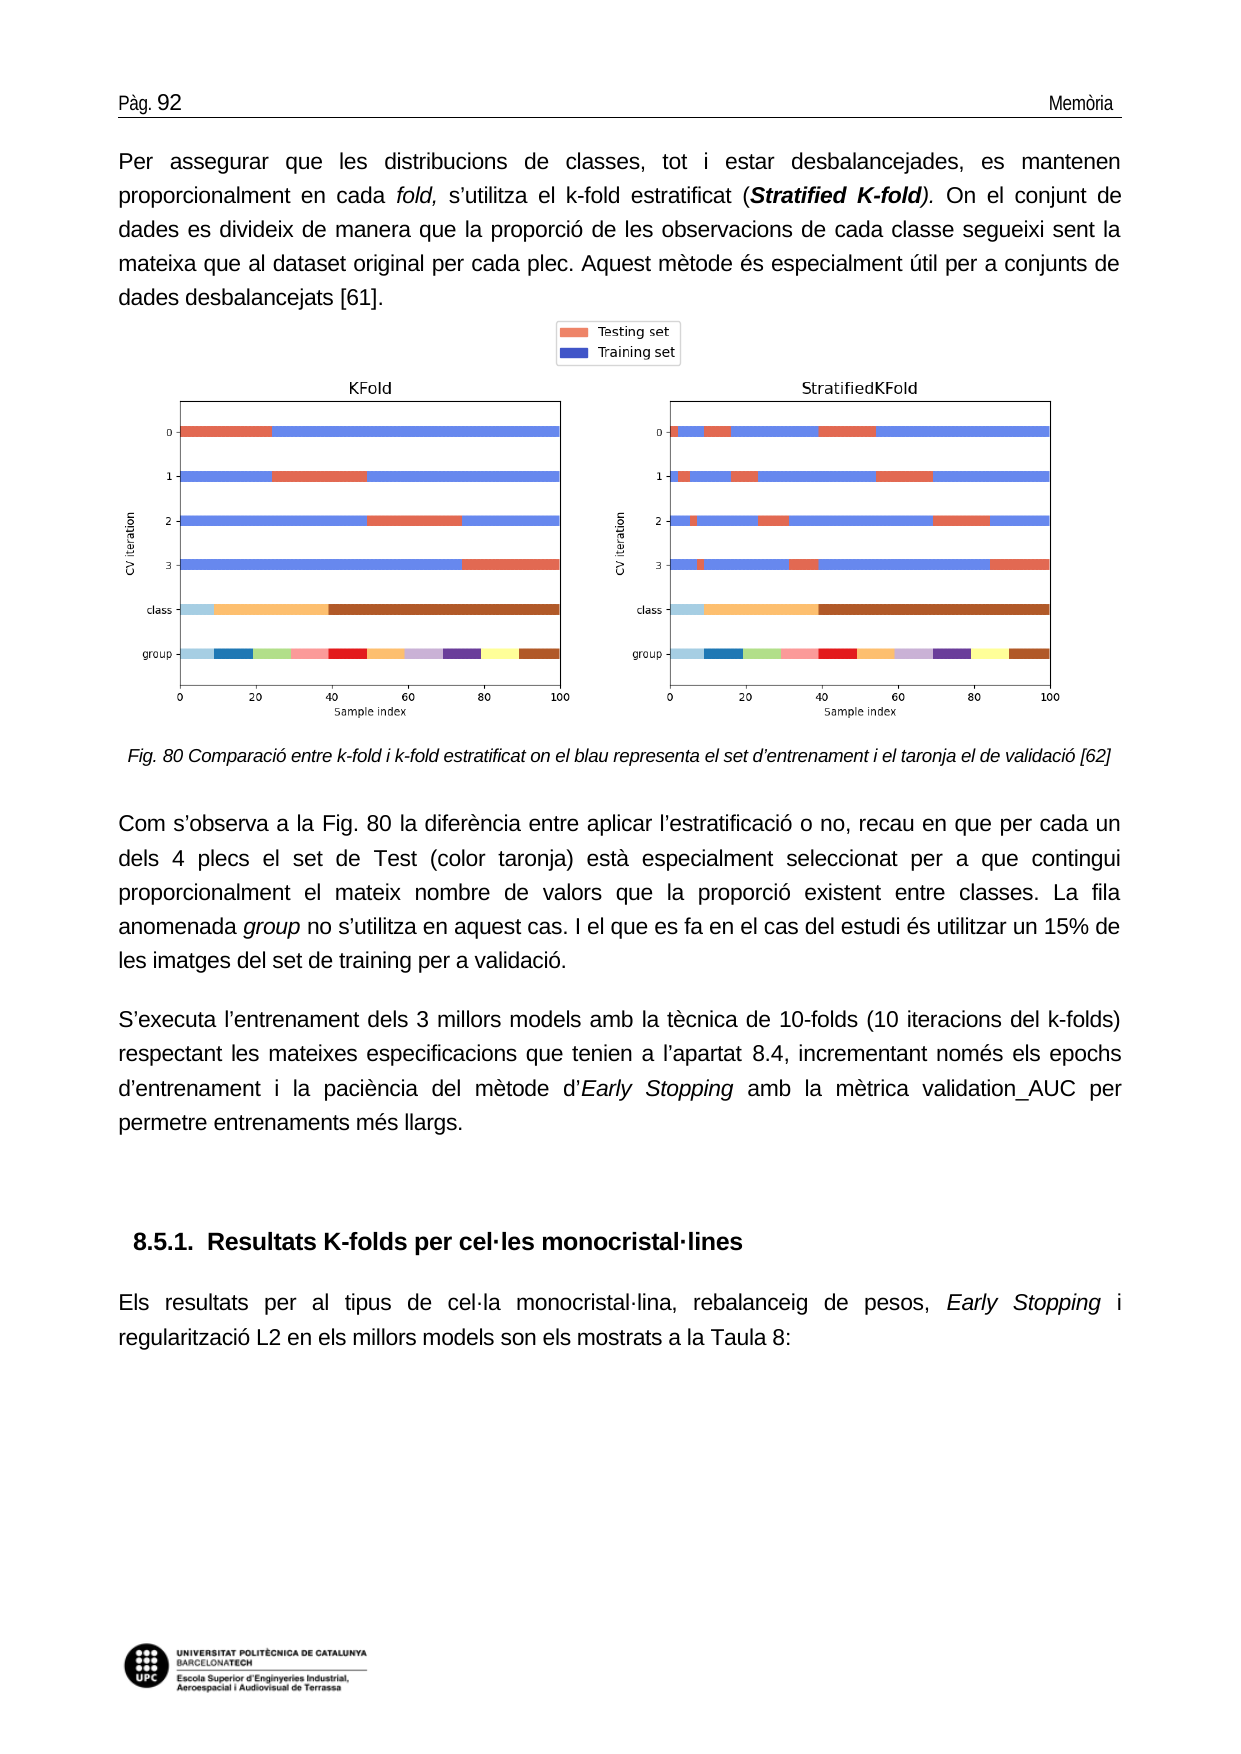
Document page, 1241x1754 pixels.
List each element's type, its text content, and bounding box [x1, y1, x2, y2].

text Els resultats per al tipus de cel·la monocristal·lina, rebalanceig de pesos, Early Stopping i regularització L2 en els millors models son els mostrats a la Taula 8: [118, 1289, 1122, 1350]
text Com s’observa a la Fig. 80 la diferència entre aplicar l’estratificació o no, recau en que per cada un dels 4 plecs el set de Test (color taronja) està especialment seleccionat per a que contingui proporcionalment el mateix nombre de valors que la proporció existent entre classes. La fila anomenada group no s’utilitza en aquest cas. I el que es fa en el cas del estudi és utilitzar un 15% de les imatges del set de training per a validació. [118, 810, 1122, 973]
picture [552, 318, 688, 372]
picture [118, 379, 1099, 725]
text Fig. 80 Comparació entre k-fold i k-fold estratificat on el blau representa el set d’entrenament i el taronja el de validació [62] [118, 745, 1122, 766]
text Per assegurar que les distribucions de classes, tot i estar desbalancejades, es mantenen proporcionalment en cada fold, s’utilitza el k-fold estratificat (Stratified K-fold). On el conjunt de dades es divideix de manera que la proporció de les observacions de cada classe segueixi sent la mateixa que al dataset original per cada plec. Aquest mètode és especialment útil per a conjunts de dades desbalancejats [61]. [118, 148, 1122, 311]
text S’executa l’entrenament dels 3 millors models amb la tècnica de 10-folds (10 iteracions del k-folds) respectant les mateixes especificacions que tenien a l’apartat 8.4, incrementant només els epochs d’entrenament i la paciència del mètode d’Early Stopping amb la mètrica validation_AUC per permetre entrenaments més llargs. [118, 1006, 1122, 1135]
picture [118, 1634, 374, 1702]
subtitle Resultats K-folds per cel·les monocristal·lines [133, 1227, 1122, 1256]
